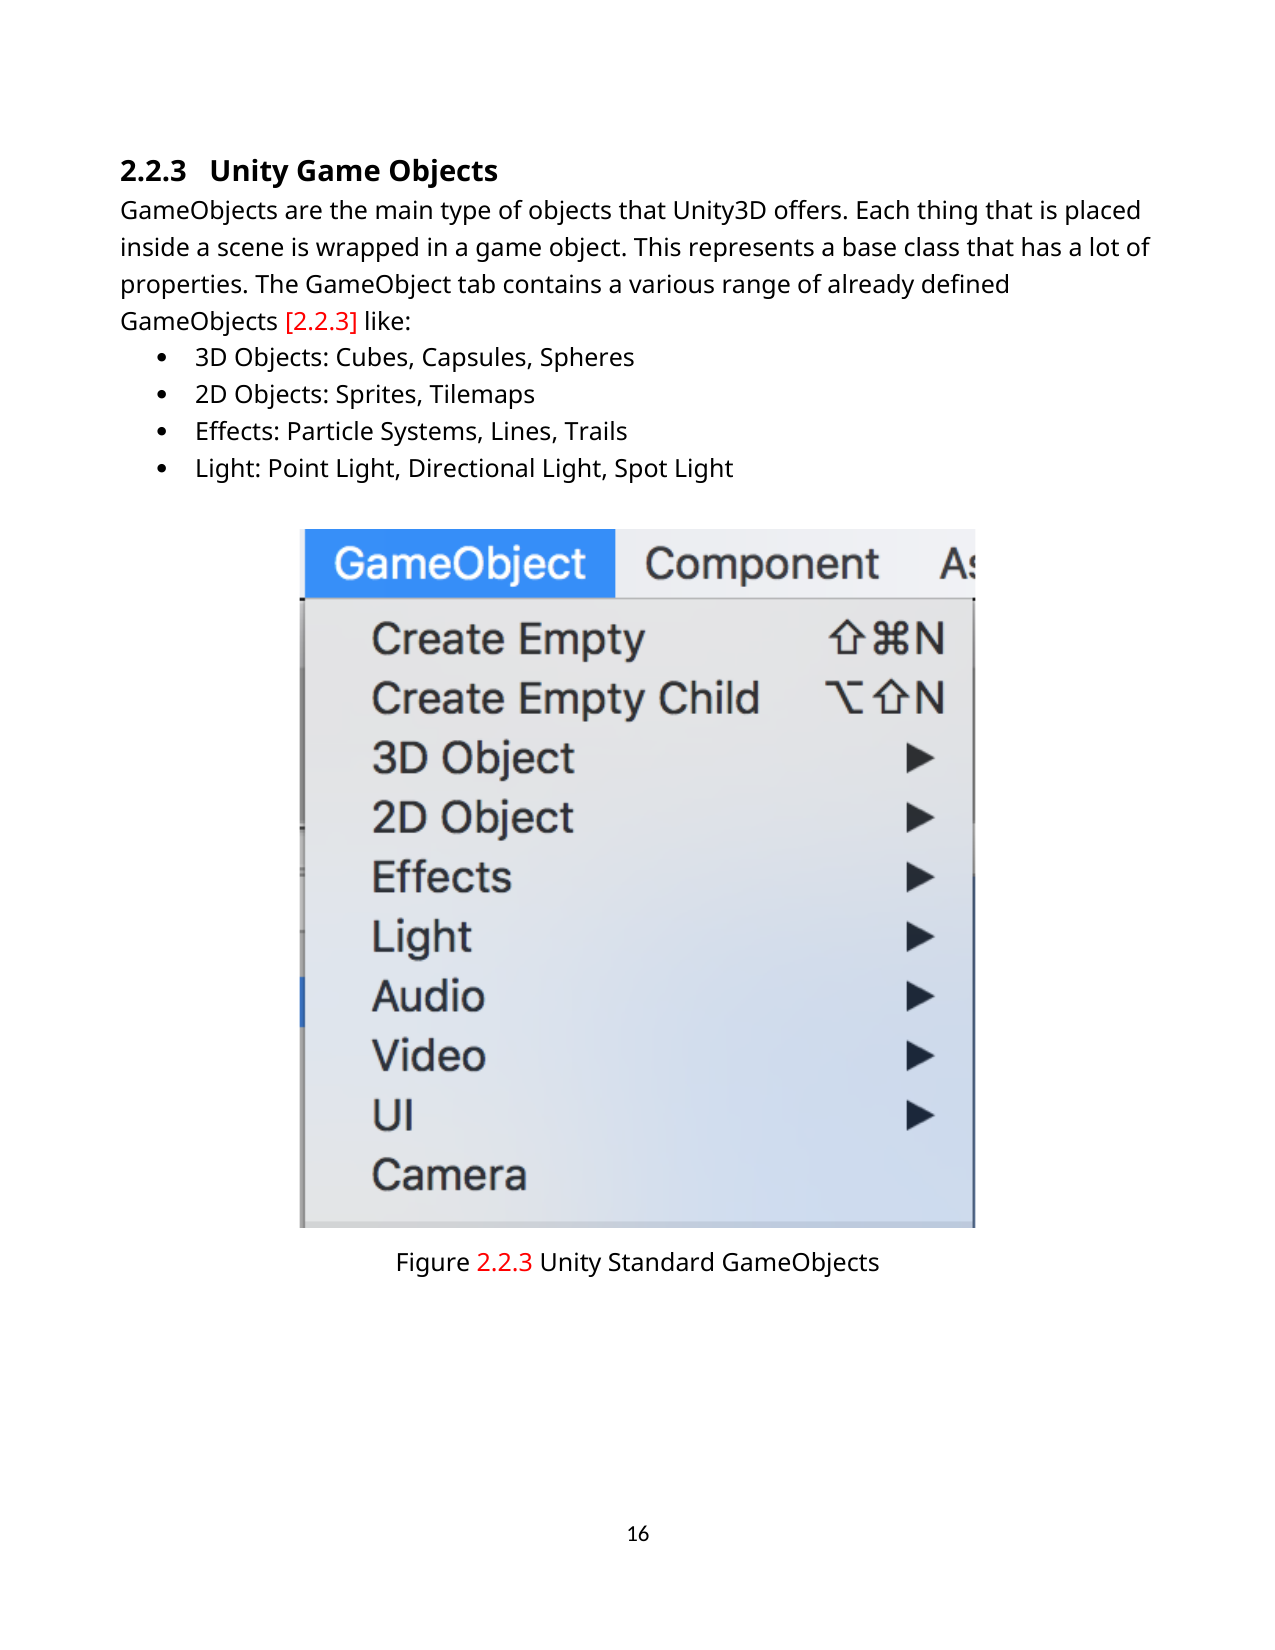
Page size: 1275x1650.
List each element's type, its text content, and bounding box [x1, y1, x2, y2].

subtitle 2.2.3 Unity Game Objects [120, 150, 1155, 190]
picture [299, 529, 976, 1228]
list Effects: Particle Systems, Lines, Trails [157, 413, 1155, 447]
text GameObjects are the main type of objects that Unity3D offers. Each thing that is placed inside a scene is wrapped in a game object. This represents a base class that has a lot of properties. The GameObject tab contains a various range of already defined GameObjects [2.2.3] like: [120, 193, 1155, 337]
list 2D Objects: Sprites, Tilemaps [157, 377, 1155, 411]
text Figure 2.2.3 Unity Standard GameObjects [120, 1244, 1155, 1278]
list Light: Point Light, Directional Light, Spot Light [157, 450, 1155, 484]
list 3D Objects: Cubes, Capsules, Spheres [157, 340, 1155, 374]
